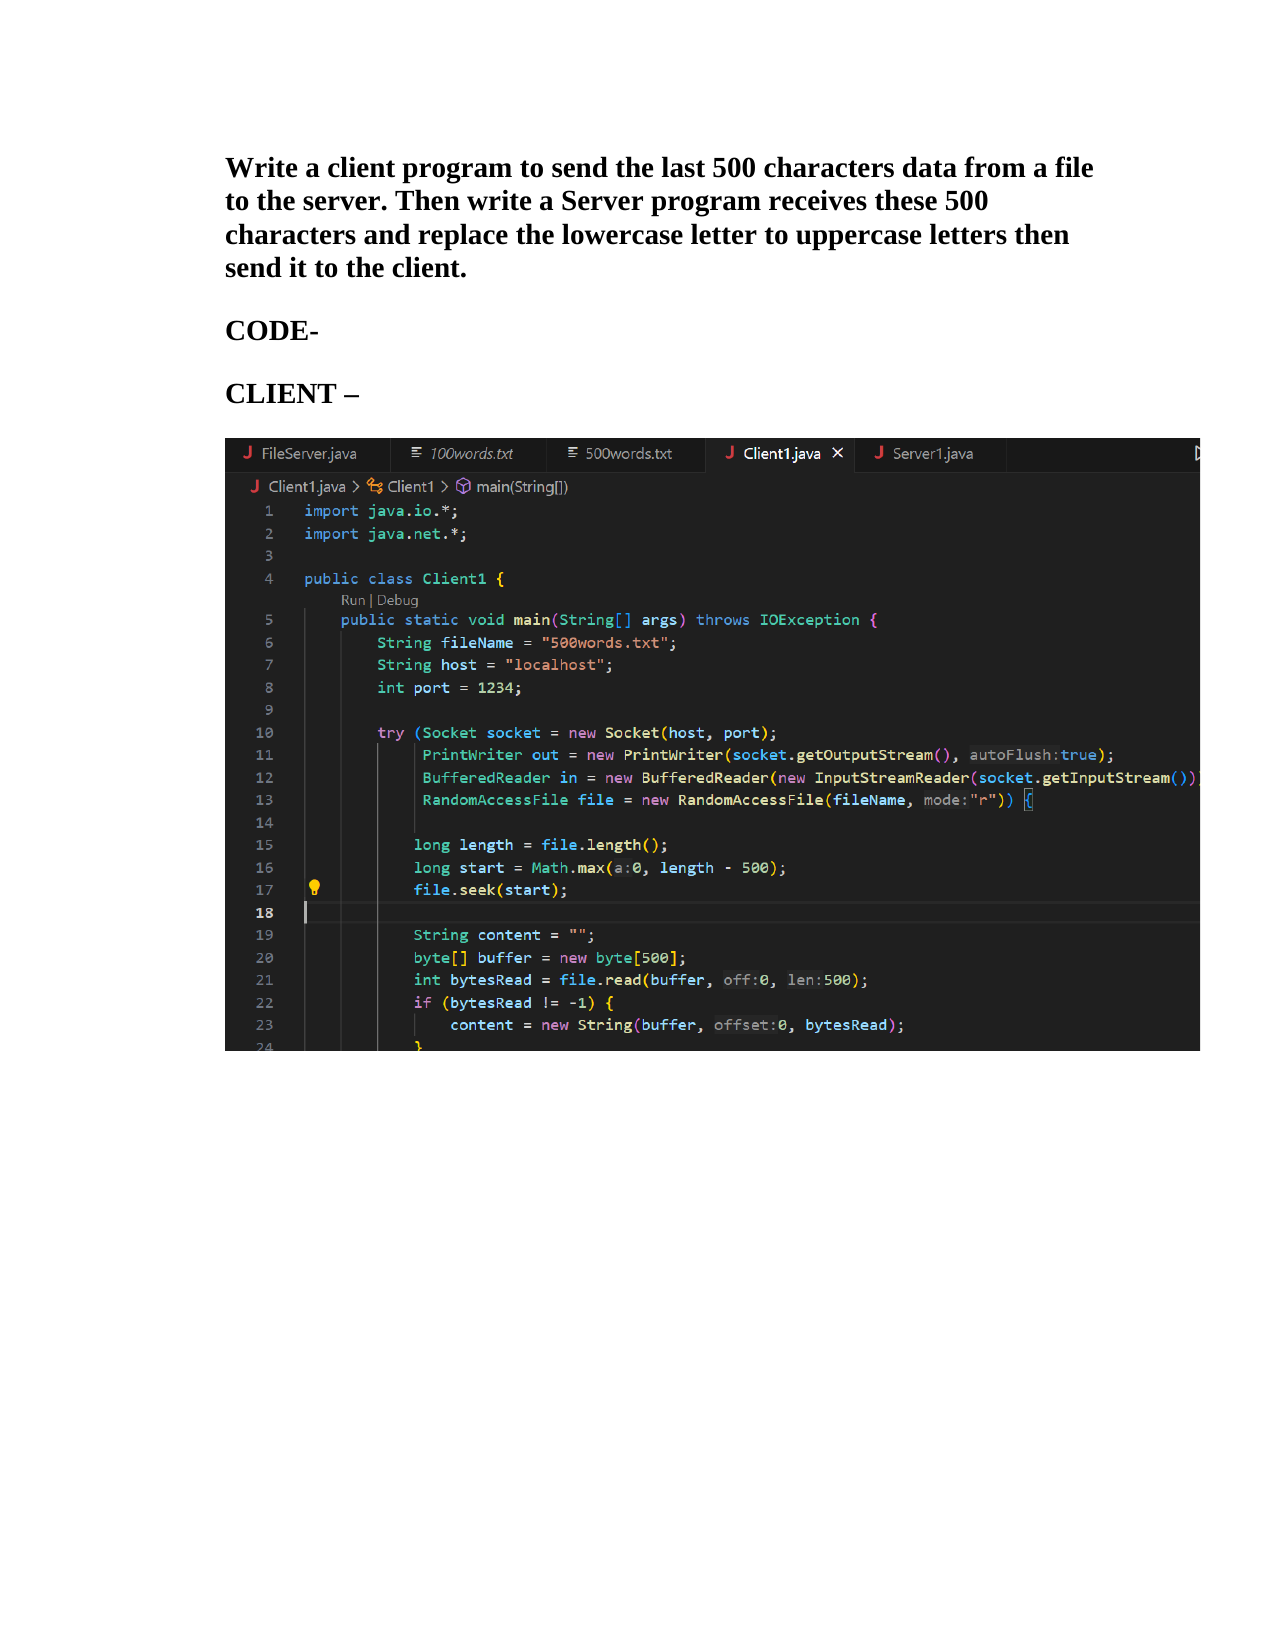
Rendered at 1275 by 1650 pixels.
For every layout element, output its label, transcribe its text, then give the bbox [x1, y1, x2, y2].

picture [225, 438, 1200, 1051]
text CODE- [225, 313, 1125, 347]
text CLIENT – [225, 376, 1125, 409]
text Write a client program to send the last 500 characters data from a file to the server. Then write a Server program receives these 500 characters and replace the lowercase letter to uppercase letters then send it to the client. [225, 150, 1125, 284]
